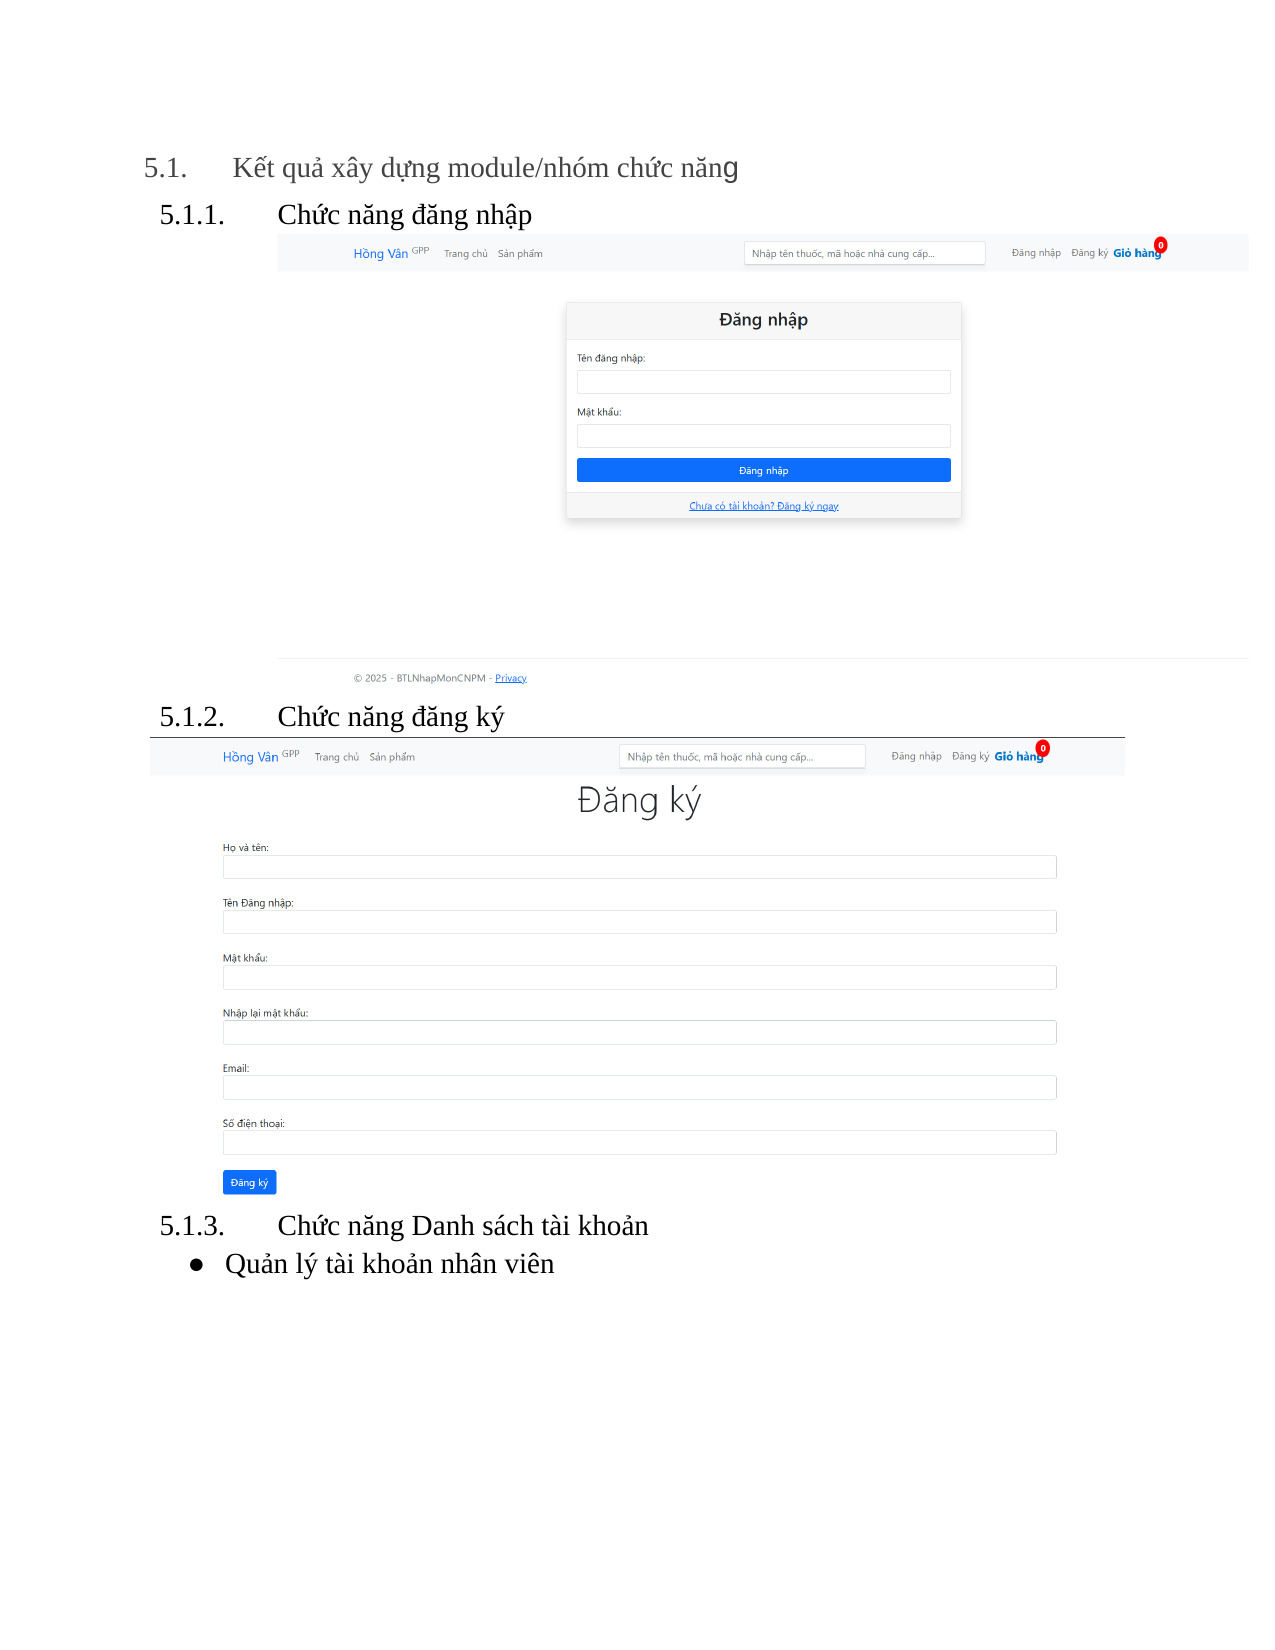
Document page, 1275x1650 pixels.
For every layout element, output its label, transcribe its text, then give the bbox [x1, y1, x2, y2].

picture [277, 234, 1249, 695]
picture [150, 737, 1125, 1204]
list Chức năng đăng ký [225, 699, 1125, 732]
subtitle Kết quả xây dựng module/nhóm chức năng [187, 150, 1125, 184]
list Chức năng Danh sách tài khoản [225, 1208, 1125, 1241]
list Quản lý tài khoản nhân viên [187, 1246, 1125, 1280]
